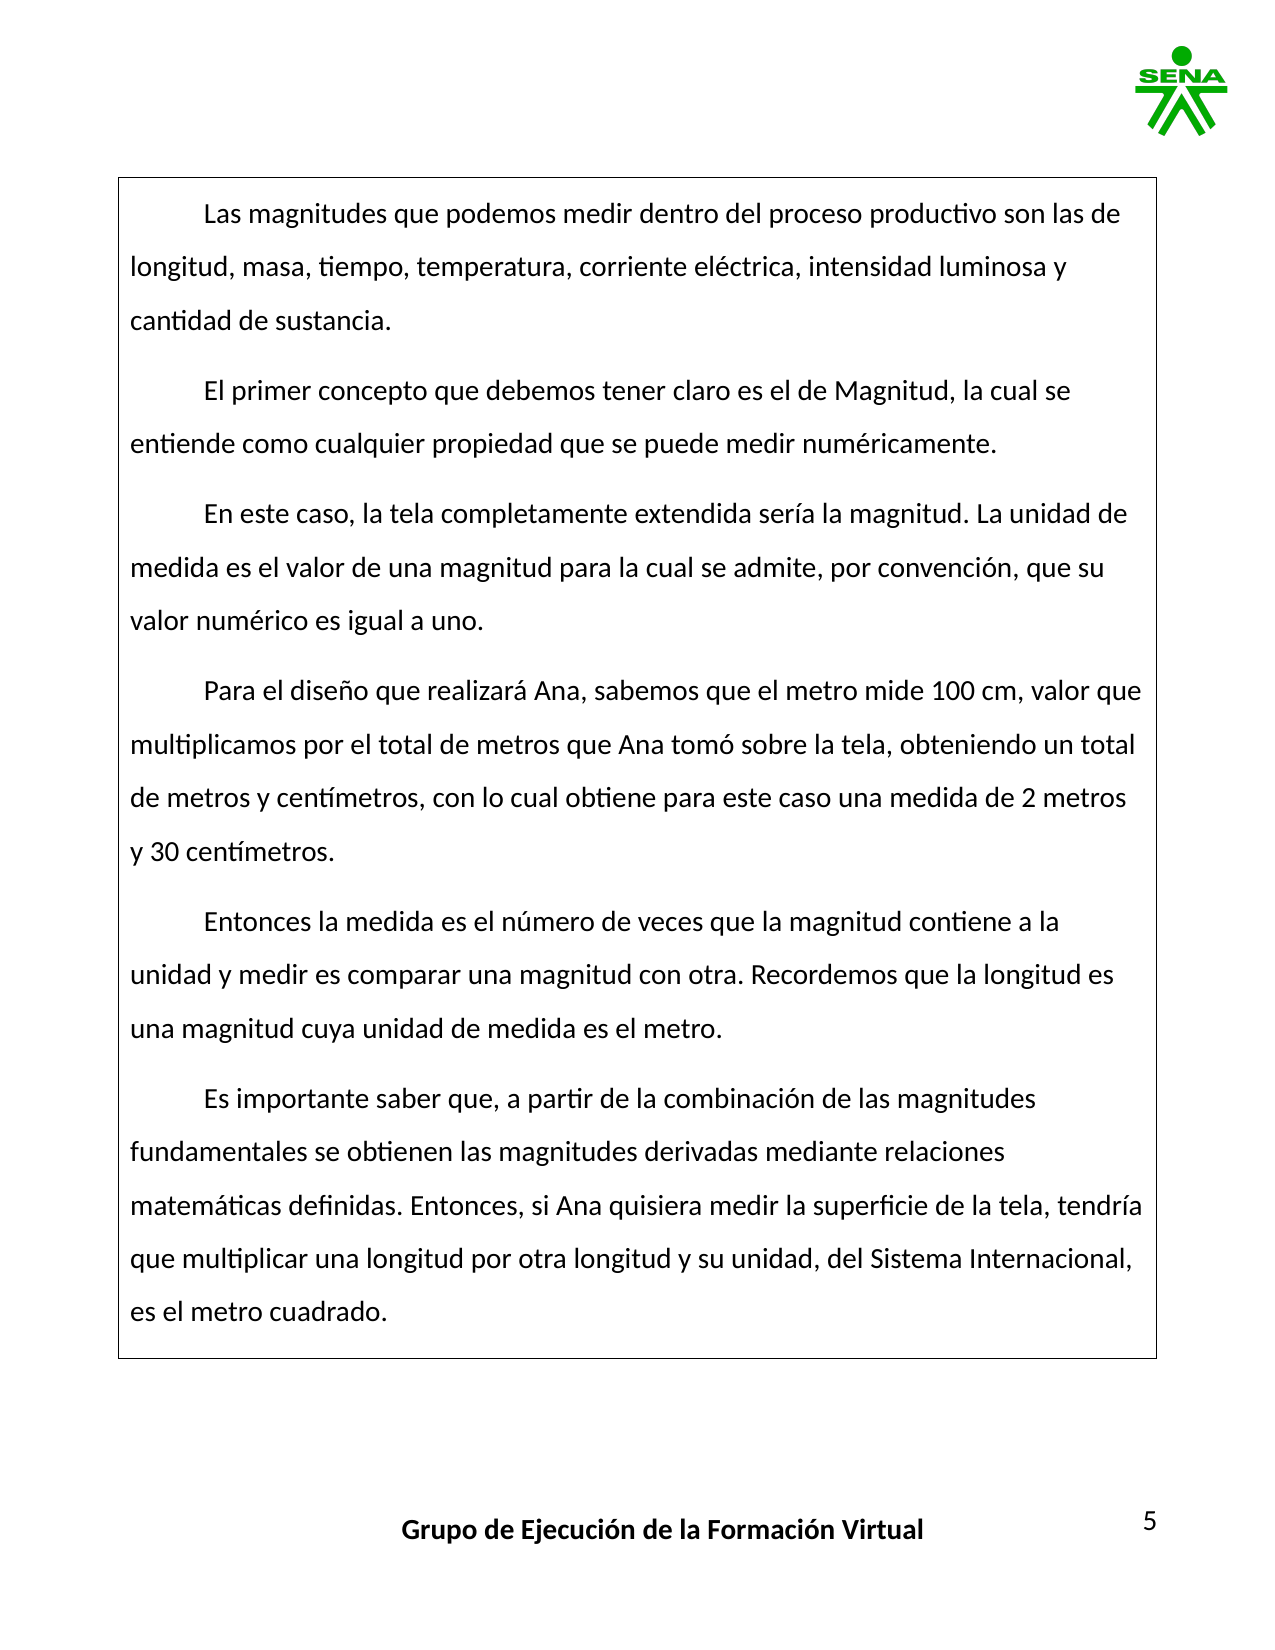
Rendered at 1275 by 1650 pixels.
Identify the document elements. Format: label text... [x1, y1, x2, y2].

picture [1135, 46, 1228, 136]
